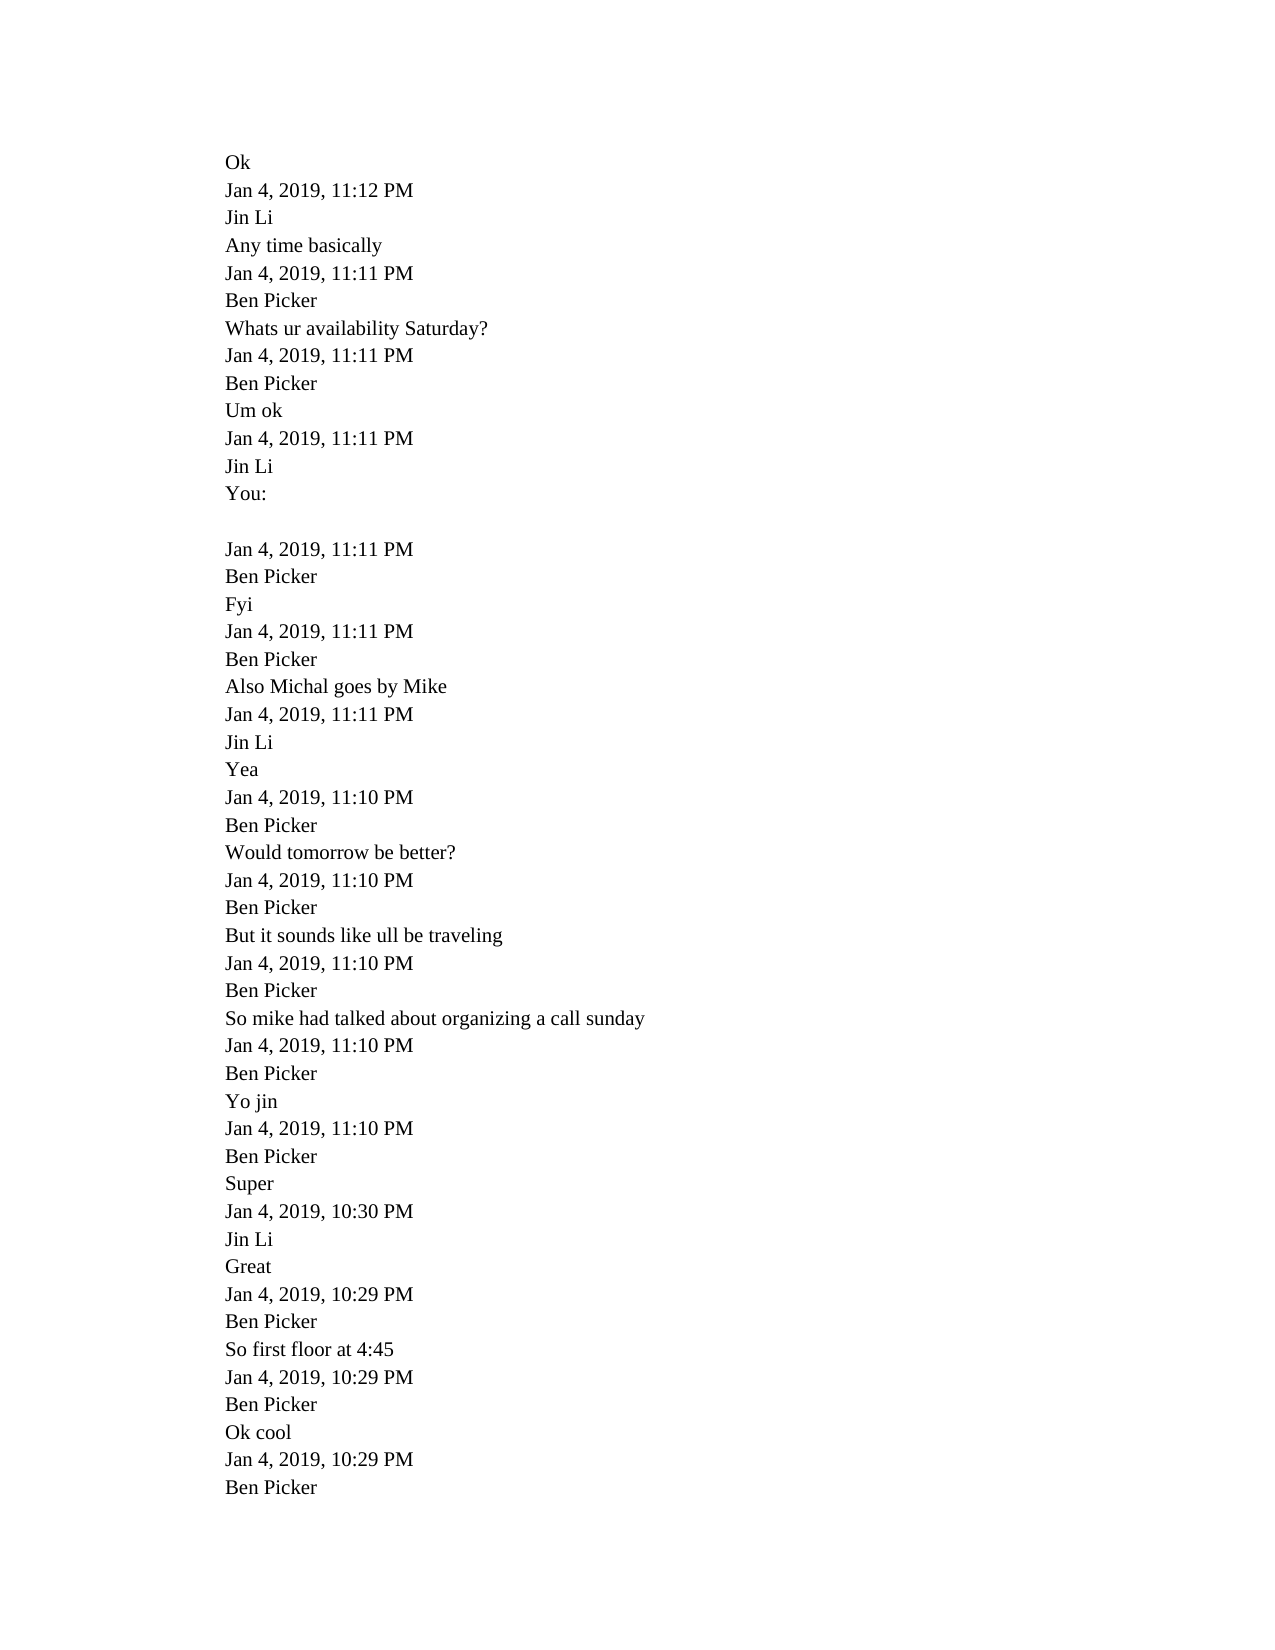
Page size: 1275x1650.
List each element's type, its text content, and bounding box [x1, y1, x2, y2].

text Ben Picker [225, 895, 1125, 919]
text Um ok [225, 398, 1125, 422]
text Jan 4, 2019, 11:10 PM [225, 1116, 1125, 1140]
text Ben Picker [225, 978, 1125, 1002]
text So mike had talked about organizing a call sunday [225, 1006, 1125, 1030]
text Ben Picker [225, 1061, 1125, 1085]
text Jan 4, 2019, 11:11 PM [225, 536, 1125, 561]
text Yo jin [225, 1088, 1125, 1113]
text Jan 4, 2019, 11:11 PM [225, 619, 1125, 643]
text Ok [225, 150, 1125, 174]
text Great [225, 1254, 1125, 1278]
text Ben Picker [225, 647, 1125, 671]
text Super [225, 1171, 1125, 1195]
text Ben Picker [225, 564, 1125, 588]
text Any time basically [225, 233, 1125, 257]
text Ben Picker [225, 812, 1125, 837]
text Fyi [225, 592, 1125, 616]
text Jan 4, 2019, 11:10 PM [225, 868, 1125, 892]
text So first floor at 4:45 [225, 1337, 1125, 1361]
text Jan 4, 2019, 11:11 PM [225, 702, 1125, 726]
text Jan 4, 2019, 11:10 PM [225, 1033, 1125, 1057]
text Ben Picker [225, 1144, 1125, 1168]
text Ben Picker [225, 1475, 1125, 1499]
text Would tomorrow be better? [225, 840, 1125, 864]
text Jan 4, 2019, 10:29 PM [225, 1282, 1125, 1306]
text Ben Picker [225, 371, 1125, 395]
text You: 󰀀 [225, 481, 1125, 505]
text Jan 4, 2019, 11:10 PM [225, 951, 1125, 974]
text Ben Picker [225, 288, 1125, 312]
text Jan 4, 2019, 10:29 PM [225, 1364, 1125, 1389]
text Ok cool [225, 1420, 1125, 1444]
text Ben Picker [225, 1392, 1125, 1416]
text Jin Li [225, 1227, 1125, 1251]
text Ben Picker [225, 1309, 1125, 1333]
text Jan 4, 2019, 11:10 PM [225, 785, 1125, 809]
text Jan 4, 2019, 11:11 PM [225, 260, 1125, 284]
text Jan 4, 2019, 10:30 PM [225, 1199, 1125, 1223]
text Jan 4, 2019, 11:12 PM [225, 178, 1125, 202]
text But it sounds like ull be traveling [225, 923, 1125, 947]
text Jan 4, 2019, 11:11 PM [225, 426, 1125, 450]
text Jan 4, 2019, 10:29 PM [225, 1447, 1125, 1471]
text Whats ur availability Saturday? [225, 316, 1125, 340]
text Jin Li [225, 205, 1125, 229]
text Yea [225, 757, 1125, 781]
text Also Michal goes by Mike [225, 674, 1125, 698]
text Jin Li [225, 730, 1125, 754]
text Jan 4, 2019, 11:11 PM [225, 343, 1125, 367]
text Jin Li [225, 454, 1125, 478]
